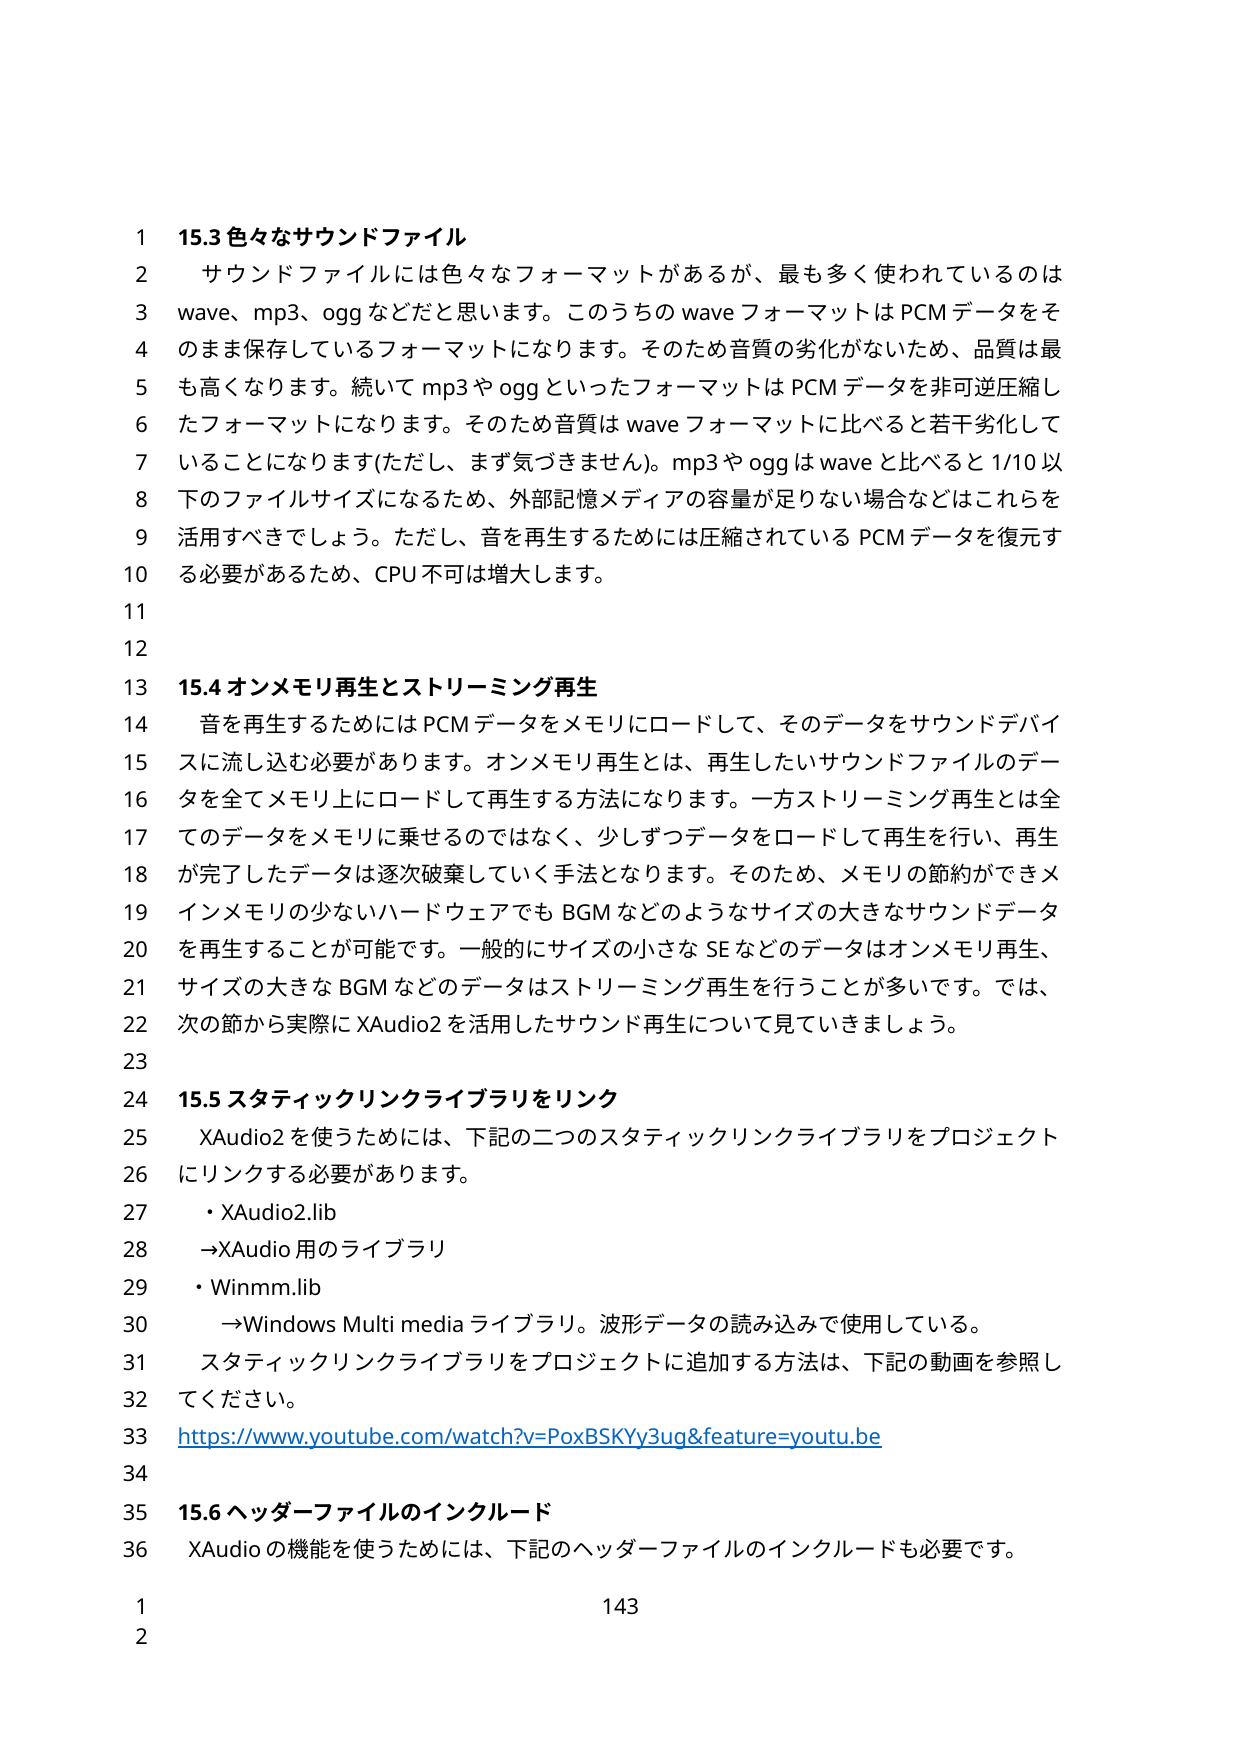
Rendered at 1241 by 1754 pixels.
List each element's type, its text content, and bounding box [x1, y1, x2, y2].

text ・Winmm.lib [177, 1267, 1063, 1304]
text →XAudio用のライブラリ [177, 1229, 1063, 1267]
text スタティックリンクライブラリをプロジェクトに追加する方法は、下記の動画を参照してください。 [177, 1342, 1063, 1417]
text →Windows Multi mediaライブラリ。波形データの読み込みで使用している。 [177, 1304, 1063, 1342]
text XAudio2を使うためには、下記の二つのスタティックリンクライブラリをプロジェクトにリンクする必要があります。 [177, 1117, 1063, 1192]
text 音を再生するためにはPCMデータをメモリにロードして、そのデータをサウンドデバイスに流し込む必要があります。オンメモリ再生とは、再生したいサウンドファイルのデータを全てメモリ上にロードして再生する方法になります。一方ストリーミング再生とは全てのデータをメモリに乗せるのではなく、少しずつデータをロードして再生を行い、再生が完了したデータは逐次破棄していく手法となります。そのため、メモリの節約ができメインメモリの少ないハードウェアでもBGMなどのようなサイズの大きなサウンドデータを再生することが可能です。一般的にサイズの小さなSEなどのデータはオンメモリ再生、サイズの大きなBGMなどのデータはストリーミング再生を行うことが多いです。では、次の節から実際にXAudio2を活用したサウンド再生について見ていきましょう。 [177, 704, 1063, 1042]
text https://www.youtube.com/watch?v=PoxBSKYy3ug&feature=youtu.be [177, 1417, 1063, 1454]
text XAudioの機能を使うためには、下記のヘッダーファイルのインクルードも必要です。 [177, 1529, 1063, 1567]
text ・XAudio2.lib [177, 1192, 1063, 1229]
text サウンドファイルには色々なフォーマットがあるが、最も多く使われているのはwave、mp3、oggなどだと思います。このうちのwaveフォーマットはPCMデータをそのまま保存しているフォーマットになります。そのため音質の劣化がないため、品質は最も高くなります。続いてmp3やoggといったフォーマットはPCMデータを非可逆圧縮したフォーマットになります。そのため音質はwaveフォーマットに比べると若干劣化していることになります(ただし、まず気づきません)。mp3やoggはwaveと比べると1/10以下のファイルサイズになるため、外部記憶メディアの容量が足りない場合などはこれらを活用すべきでしょう。ただし、音を再生するためには圧縮されているPCMデータを復元する必要があるため、CPU不可は増大します。 [177, 254, 1063, 592]
subtitle 15.3 色々なサウンドファイル [177, 217, 1063, 254]
subtitle 15.4 オンメモリ再生とストリーミング再生 [177, 667, 1063, 704]
subtitle 15.6 ヘッダーファイルのインクルード [177, 1492, 1063, 1529]
subtitle 15.5 スタティックリンクライブラリをリンク [177, 1079, 1063, 1117]
